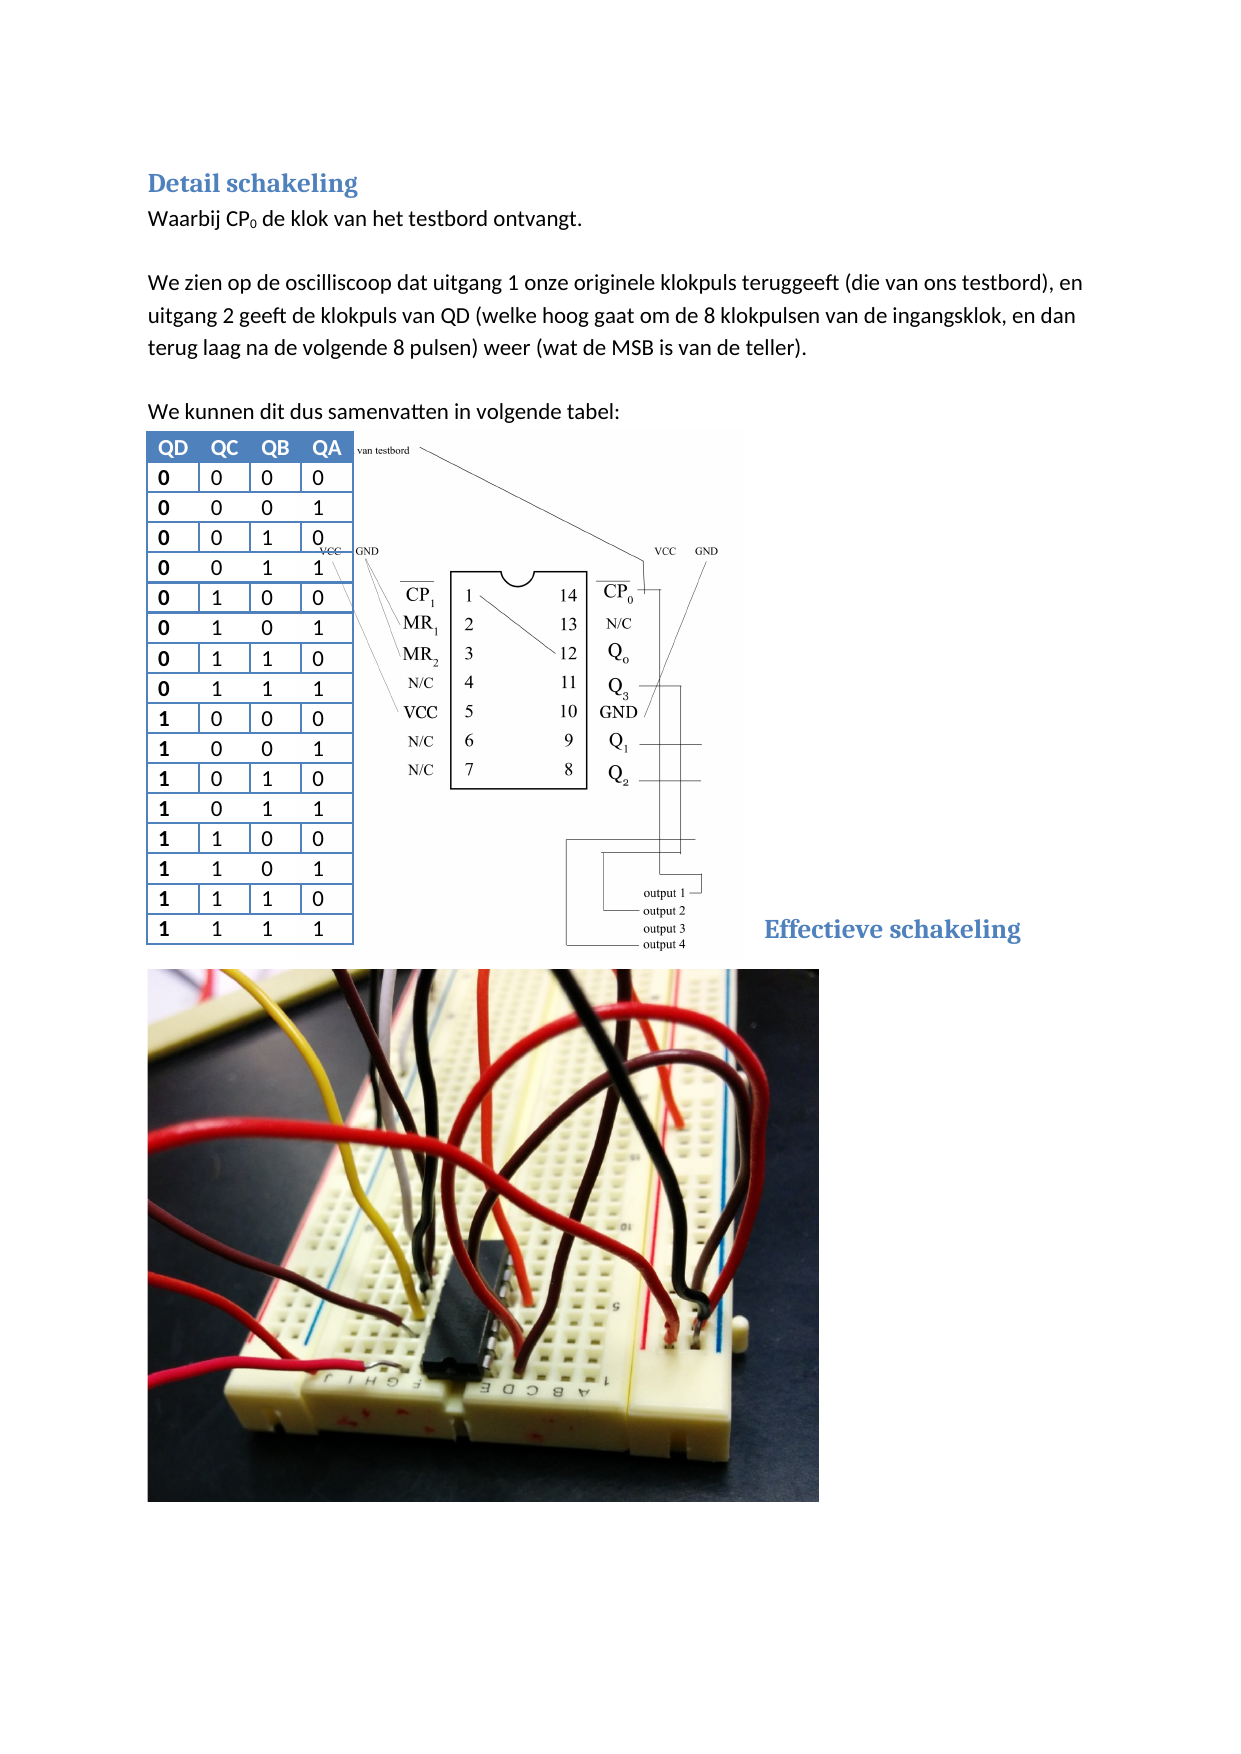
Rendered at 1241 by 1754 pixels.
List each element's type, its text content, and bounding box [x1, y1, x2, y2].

table_cell 0 [199, 493, 250, 521]
table_cell 1 [200, 644, 249, 672]
table_cell 0 [251, 463, 300, 491]
table_cell 0 [251, 704, 300, 732]
picture [296, 430, 746, 961]
table_cell 0 [302, 584, 352, 611]
text We kunnen dit dus samenvatten in volgende tabel: [148, 397, 1093, 425]
table_cell 0 [302, 523, 352, 551]
table_cell 0 [148, 644, 198, 672]
table_cell 0 [148, 553, 199, 581]
table_cell 1 [199, 674, 250, 702]
table_cell 1 [250, 674, 301, 702]
table_cell 0 [148, 584, 198, 611]
table_cell 1 [148, 734, 199, 762]
table_cell 0 [148, 674, 199, 702]
table_header QD [148, 433, 199, 461]
table_cell 0 [148, 614, 199, 642]
table_cell 1 [251, 523, 300, 551]
table_cell 1 [301, 674, 352, 702]
table_cell 0 [251, 584, 300, 611]
subtitle Effectieve schakeling [746, 914, 1093, 945]
table_cell 1 [250, 794, 301, 822]
picture [147, 969, 819, 1502]
table_cell 1 [301, 794, 352, 822]
table_cell 0 [250, 493, 301, 521]
table_cell 0 [148, 523, 198, 551]
text We zien op de oscilliscoop dat uitgang 1 onze originele klokpuls teruggeeft (die van ons testbord), en uitgang 2 geeft de klokpuls van QD (welke hoog gaat om de 8 klokpulsen van de ingangsklok, en dan terug laag na de volgende 8 pulsen) weer (wat de MSB is van de teller). [148, 268, 1093, 361]
table_cell 1 [301, 493, 352, 521]
table_cell 0 [148, 493, 199, 521]
table_cell 1 [301, 553, 352, 581]
table_cell 0 [200, 764, 249, 792]
table_cell 0 [200, 463, 249, 491]
table_cell 1 [250, 553, 301, 581]
table_cell 1 [148, 885, 198, 912]
table_cell 0 [199, 734, 250, 762]
table_header QC [199, 433, 250, 461]
table_cell 1 [200, 584, 249, 611]
table_cell 1 [148, 824, 198, 852]
table_cell 0 [251, 824, 300, 852]
table_cell 1 [200, 824, 249, 852]
table_cell 0 [302, 704, 352, 732]
table_cell 1 [148, 794, 199, 822]
table_cell 0 [148, 463, 198, 491]
table_cell 1 [148, 854, 199, 882]
table_cell 0 [200, 704, 249, 732]
table_header QB [250, 433, 301, 461]
table_cell 0 [200, 523, 249, 551]
table_cell 1 [301, 734, 352, 762]
text Waarbij CP0 de klok van het testbord ontvangt. [148, 204, 1093, 232]
table_cell 0 [302, 463, 352, 491]
table_cell 1 [251, 885, 300, 912]
table_cell 1 [199, 614, 250, 642]
table_cell 1 [148, 704, 198, 732]
table_cell 1 [301, 614, 352, 642]
subtitle Detail schakeling [148, 168, 1093, 199]
table_cell 0 [302, 824, 352, 852]
table_cell 0 [250, 734, 301, 762]
table_cell 1 [148, 915, 199, 943]
table_cell 1 [250, 915, 301, 943]
table_cell 1 [199, 915, 250, 943]
table_header QA [301, 433, 352, 461]
table_cell 0 [250, 854, 301, 882]
table_cell 0 [302, 764, 352, 792]
table_cell 1 [301, 854, 352, 882]
table_cell 0 [302, 644, 352, 672]
table_cell 1 [200, 885, 249, 912]
table_cell 1 [301, 915, 352, 943]
table_cell 0 [250, 614, 301, 642]
table_cell 1 [199, 854, 250, 882]
table_cell 1 [251, 644, 300, 672]
table_cell 1 [251, 764, 300, 792]
table_cell 0 [199, 553, 250, 581]
table_cell 0 [302, 885, 352, 912]
table_cell 1 [148, 764, 198, 792]
table_cell 0 [199, 794, 250, 822]
